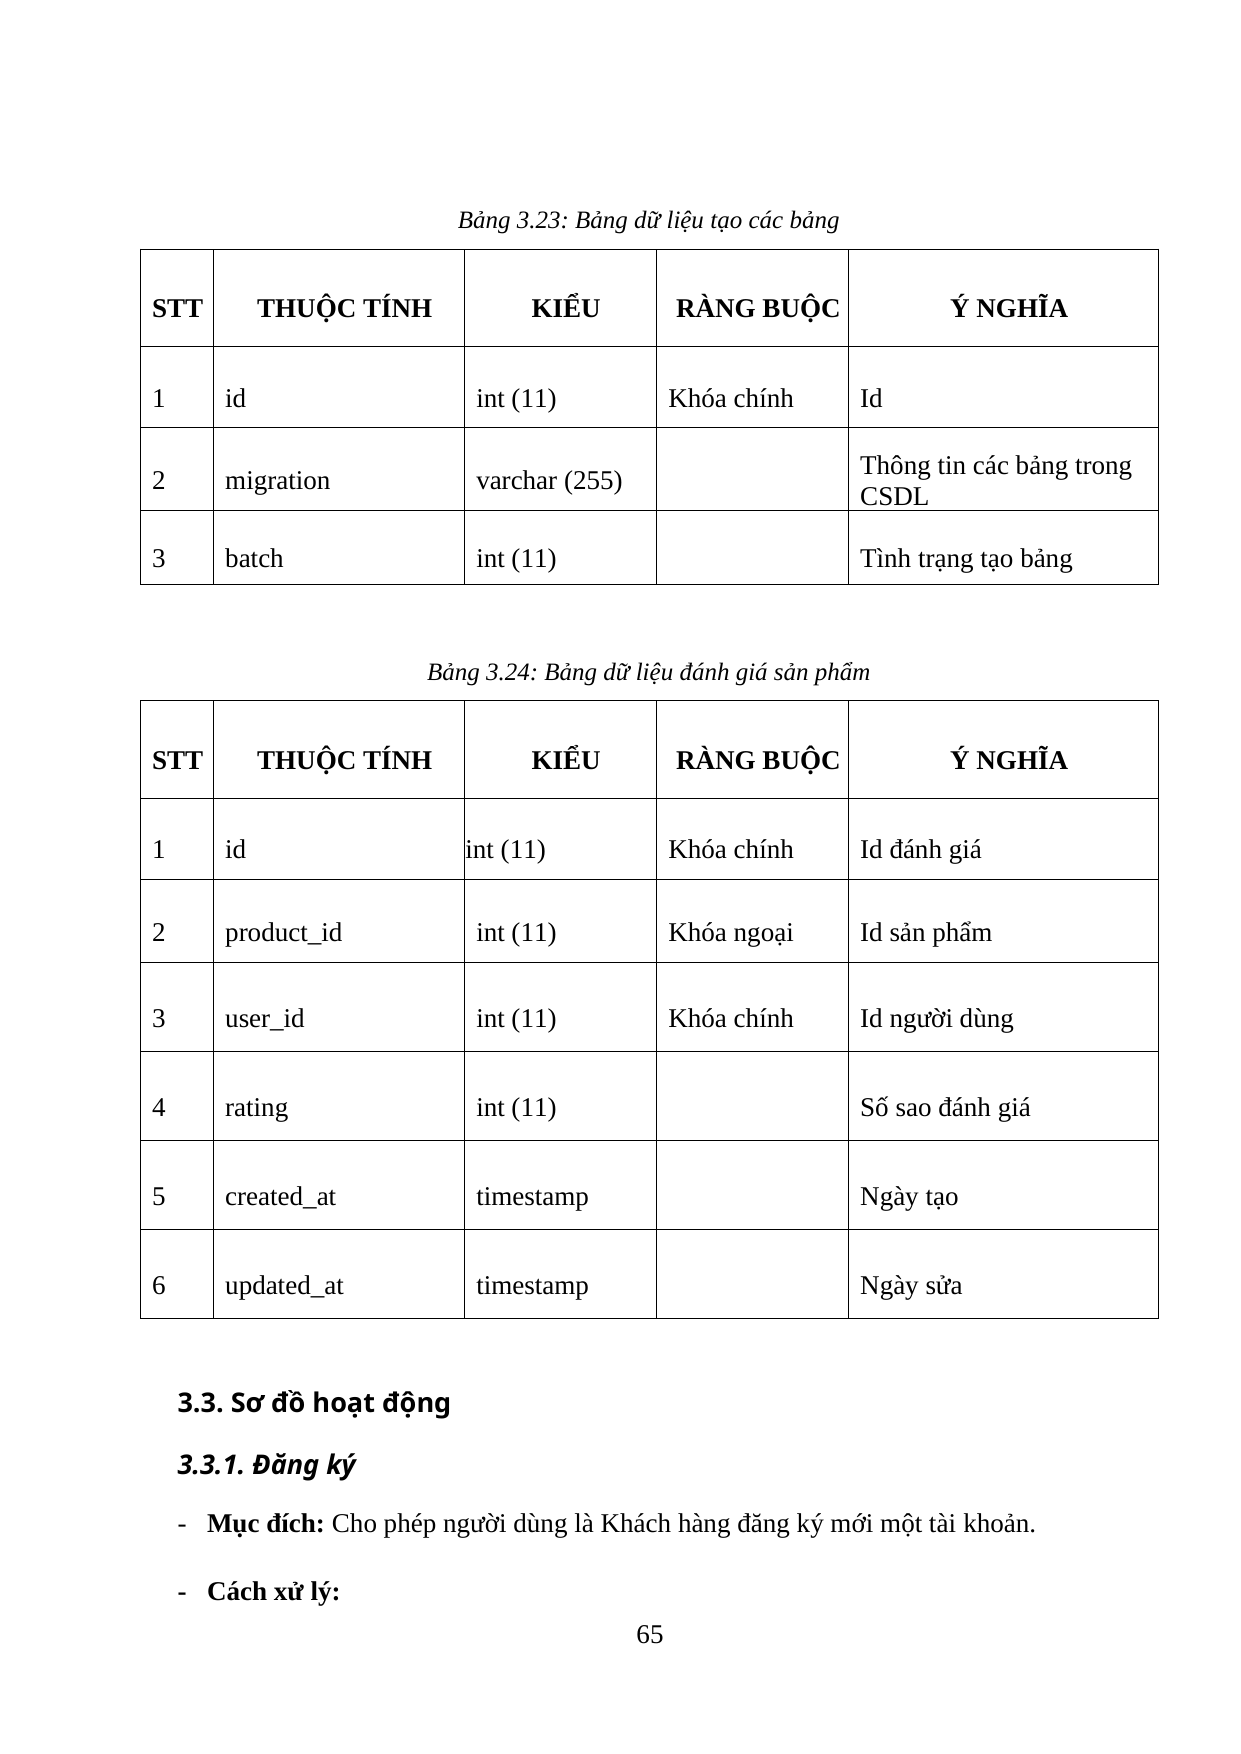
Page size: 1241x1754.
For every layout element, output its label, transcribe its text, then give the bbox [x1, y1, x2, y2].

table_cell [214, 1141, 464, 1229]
table_cell Khóa chính [657, 963, 848, 1051]
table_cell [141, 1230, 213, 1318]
text Bảng 3.23: Bảng dữ liệu tạo các bảng [177, 205, 1122, 234]
table_cell int (11) [465, 799, 656, 879]
table_cell int (11) [465, 963, 656, 1051]
table_cell 2 [141, 428, 213, 510]
text Bảng 3.24: Bảng dữ liệu đánh giá sản phẩm [177, 657, 1122, 686]
table_header THUỘC TÍNH [214, 701, 464, 798]
table_cell 3 [141, 963, 213, 1051]
table_header RÀNG BUỘC [657, 701, 848, 798]
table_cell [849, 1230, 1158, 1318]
table_cell varchar (255) [465, 428, 656, 510]
table_cell int (11) [465, 880, 656, 962]
table_cell user_id [214, 963, 464, 1051]
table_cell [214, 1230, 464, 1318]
table_header RÀNG BUỘC [657, 250, 848, 346]
table_cell Tình trạng tạo bảng [849, 511, 1158, 583]
table_cell int (11) [465, 347, 656, 427]
table_header KIỂU [465, 250, 656, 346]
table_cell Id đánh giá [849, 799, 1158, 879]
list Cách xử lý: [177, 1575, 1122, 1606]
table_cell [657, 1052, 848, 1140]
table_cell int (11) [465, 511, 656, 583]
table_cell Khóa chính [657, 799, 848, 879]
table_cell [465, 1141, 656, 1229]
table_cell 3 [141, 511, 213, 583]
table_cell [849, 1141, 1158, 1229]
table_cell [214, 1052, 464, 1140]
table_cell [657, 428, 848, 510]
table_header KIỂU [465, 701, 656, 798]
table_cell 1 [141, 347, 213, 427]
table_cell id [214, 799, 464, 879]
table_cell 1 [141, 799, 213, 879]
table_header THUỘC TÍNH [214, 250, 464, 346]
table_cell batch [214, 511, 464, 583]
table_cell product_id [214, 880, 464, 962]
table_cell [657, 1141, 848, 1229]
table_cell 4 [141, 1052, 213, 1140]
table_cell Id sản phẩm [849, 880, 1158, 962]
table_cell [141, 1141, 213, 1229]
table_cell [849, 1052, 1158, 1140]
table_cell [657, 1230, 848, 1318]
table_header STT [141, 701, 213, 798]
list Mục đích: Cho phép người dùng là Khách hàng đăng ký mới một tài khoản. [177, 1507, 1122, 1538]
table_header Ý NGHĨA [849, 250, 1158, 346]
table_cell migration [214, 428, 464, 510]
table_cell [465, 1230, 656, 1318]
table_header STT [141, 250, 213, 346]
table_cell Id người dùng [849, 963, 1158, 1051]
table_cell id [214, 347, 464, 427]
table_header Ý NGHĨA [849, 701, 1158, 798]
table_cell 2 [141, 880, 213, 962]
table_cell Thông tin các bảng trong CSDL [849, 428, 1158, 510]
subtitle 3.3.1. Đăng ký [177, 1446, 1122, 1482]
table_cell [657, 511, 848, 583]
table_cell Khóa ngoại [657, 880, 848, 962]
table_cell Id [849, 347, 1158, 427]
table_cell Khóa chính [657, 347, 848, 427]
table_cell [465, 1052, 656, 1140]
subtitle 3.3. Sơ đồ hoạt động [177, 1384, 1122, 1421]
